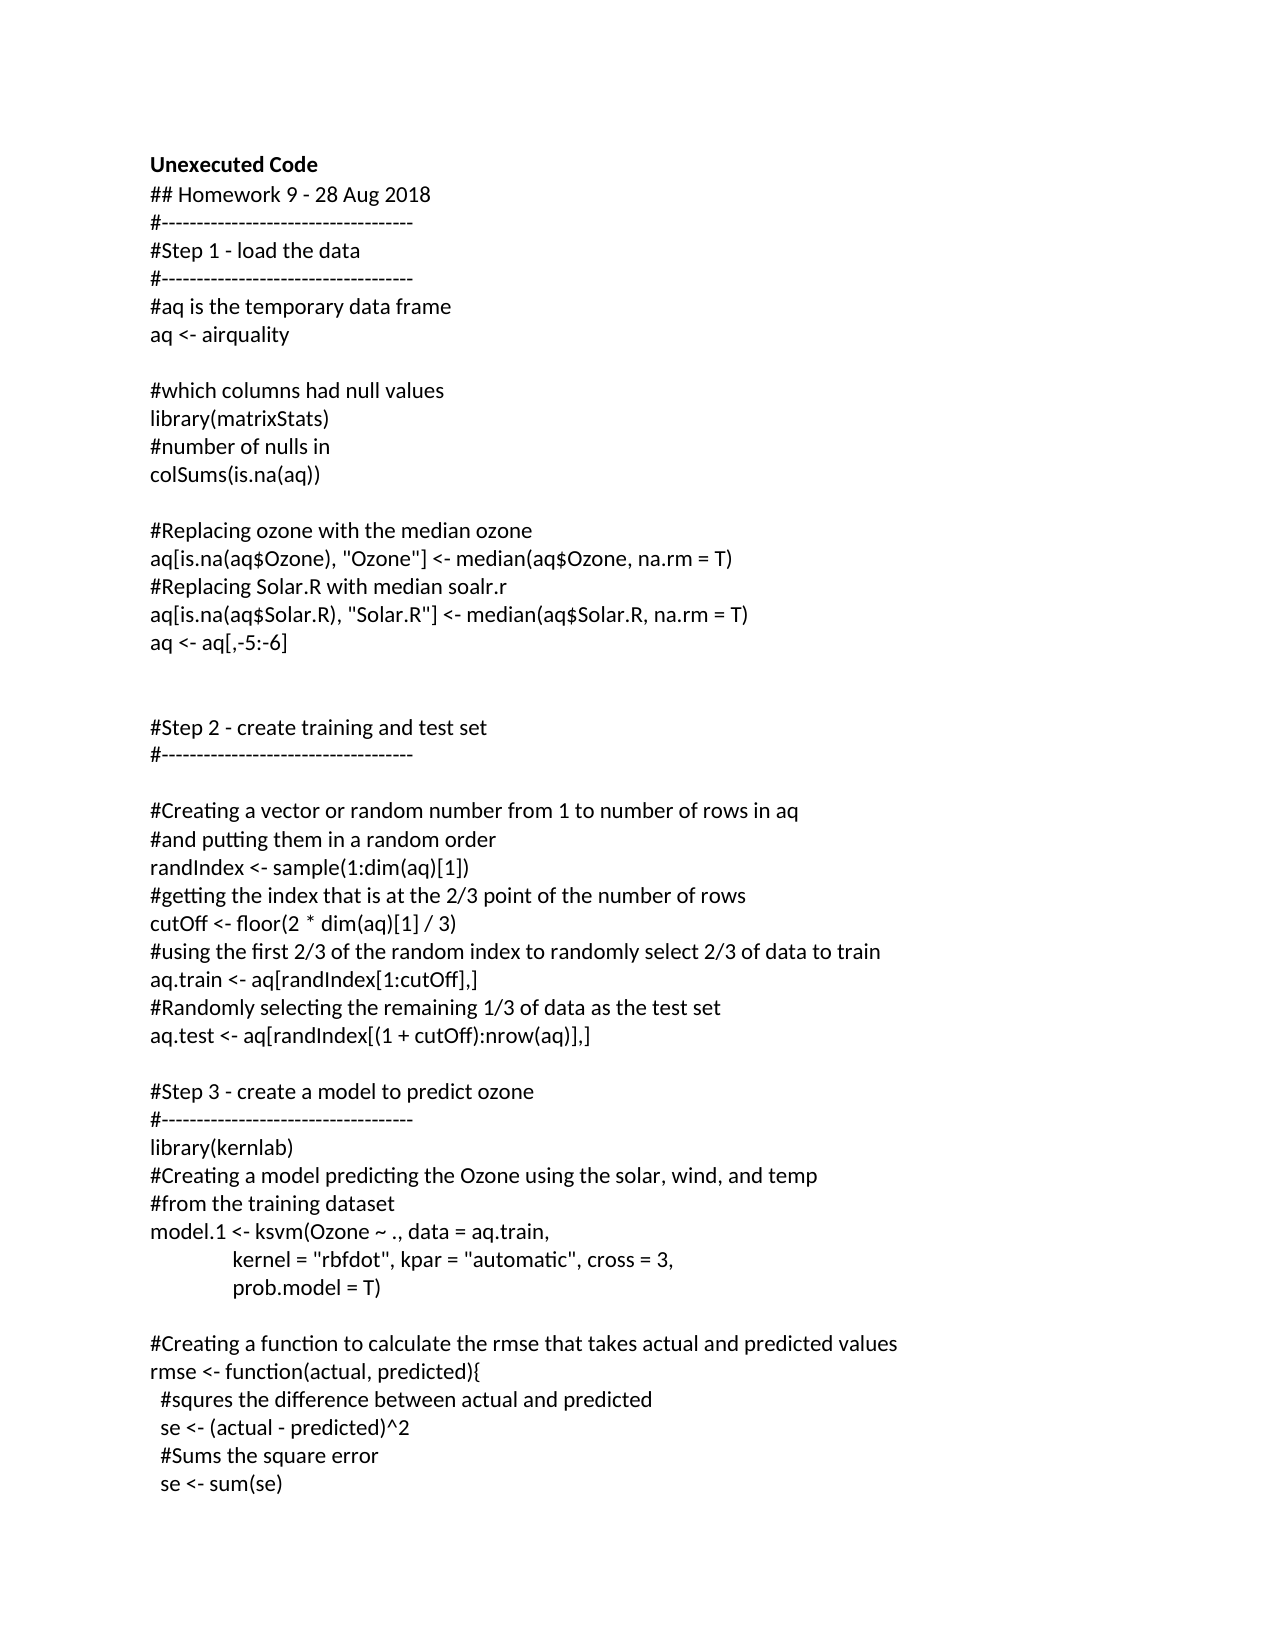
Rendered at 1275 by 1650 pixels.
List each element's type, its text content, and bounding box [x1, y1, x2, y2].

text cutOff <- floor(2 * dim(aq)[1] / 3) [150, 909, 1125, 937]
text kernel = "rbfdot", kpar = "automatic", cross = 3, [150, 1245, 1125, 1273]
text rmse <- function(actual, predicted){ [150, 1357, 1125, 1385]
text #number of nulls in [150, 432, 1125, 460]
text #Step 3 - create a model to predict ozone [150, 1077, 1125, 1105]
text aq <- airquality [150, 320, 1125, 348]
text #getting the index that is at the 2/3 point of the number of rows [150, 881, 1125, 909]
text #Creating a function to calculate the rmse that takes actual and predicted values [150, 1329, 1125, 1357]
text #Step 1 - load the data [150, 236, 1125, 264]
text #aq is the temporary data frame [150, 292, 1125, 320]
text library(matrixStats) [150, 404, 1125, 432]
text prob.model = T) [150, 1273, 1125, 1301]
text se <- (actual - predicted)^2 [150, 1413, 1125, 1441]
text #Replacing Solar.R with median soalr.r [150, 572, 1125, 601]
text #Creating a vector or random number from 1 to number of rows in aq [150, 797, 1125, 825]
text #using the first 2/3 of the random index to randomly select 2/3 of data to train [150, 937, 1125, 965]
text model.1 <- ksvm(Ozone ~ ., data = aq.train, [150, 1217, 1125, 1245]
text aq.train <- aq[randIndex[1:cutOff],] [150, 965, 1125, 993]
text aq[is.na(aq$Solar.R), "Solar.R"] <- median(aq$Solar.R, na.rm = T) [150, 601, 1125, 628]
text #which columns had null values [150, 376, 1125, 404]
text colSums(is.na(aq)) [150, 460, 1125, 488]
text #from the training dataset [150, 1189, 1125, 1217]
text aq <- aq[,-5:-6] [150, 628, 1125, 657]
text library(kernlab) [150, 1133, 1125, 1161]
text #------------------------------------ [150, 1105, 1125, 1133]
text #squres the difference between actual and predicted [150, 1385, 1125, 1413]
text aq.test <- aq[randIndex[(1 + cutOff):nrow(aq)],] [150, 1021, 1125, 1049]
text aq[is.na(aq$Ozone), "Ozone"] <- median(aq$Ozone, na.rm = T) [150, 544, 1125, 572]
text #------------------------------------ [150, 208, 1125, 236]
text #------------------------------------ [150, 741, 1125, 769]
text #Step 2 - create training and test set [150, 713, 1125, 741]
text randIndex <- sample(1:dim(aq)[1]) [150, 853, 1125, 881]
text #Creating a model predicting the Ozone using the solar, wind, and temp [150, 1161, 1125, 1189]
text #Randomly selecting the remaining 1/3 of data as the test set [150, 993, 1125, 1021]
text Unexecuted Code [150, 150, 1125, 178]
text se <- sum(se) [150, 1469, 1125, 1497]
text #Replacing ozone with the median ozone [150, 516, 1125, 544]
text #and putting them in a random order [150, 825, 1125, 853]
text #Sums the square error [150, 1441, 1125, 1469]
text ## Homework 9 - 28 Aug 2018 [150, 180, 1125, 208]
text #------------------------------------ [150, 264, 1125, 292]
